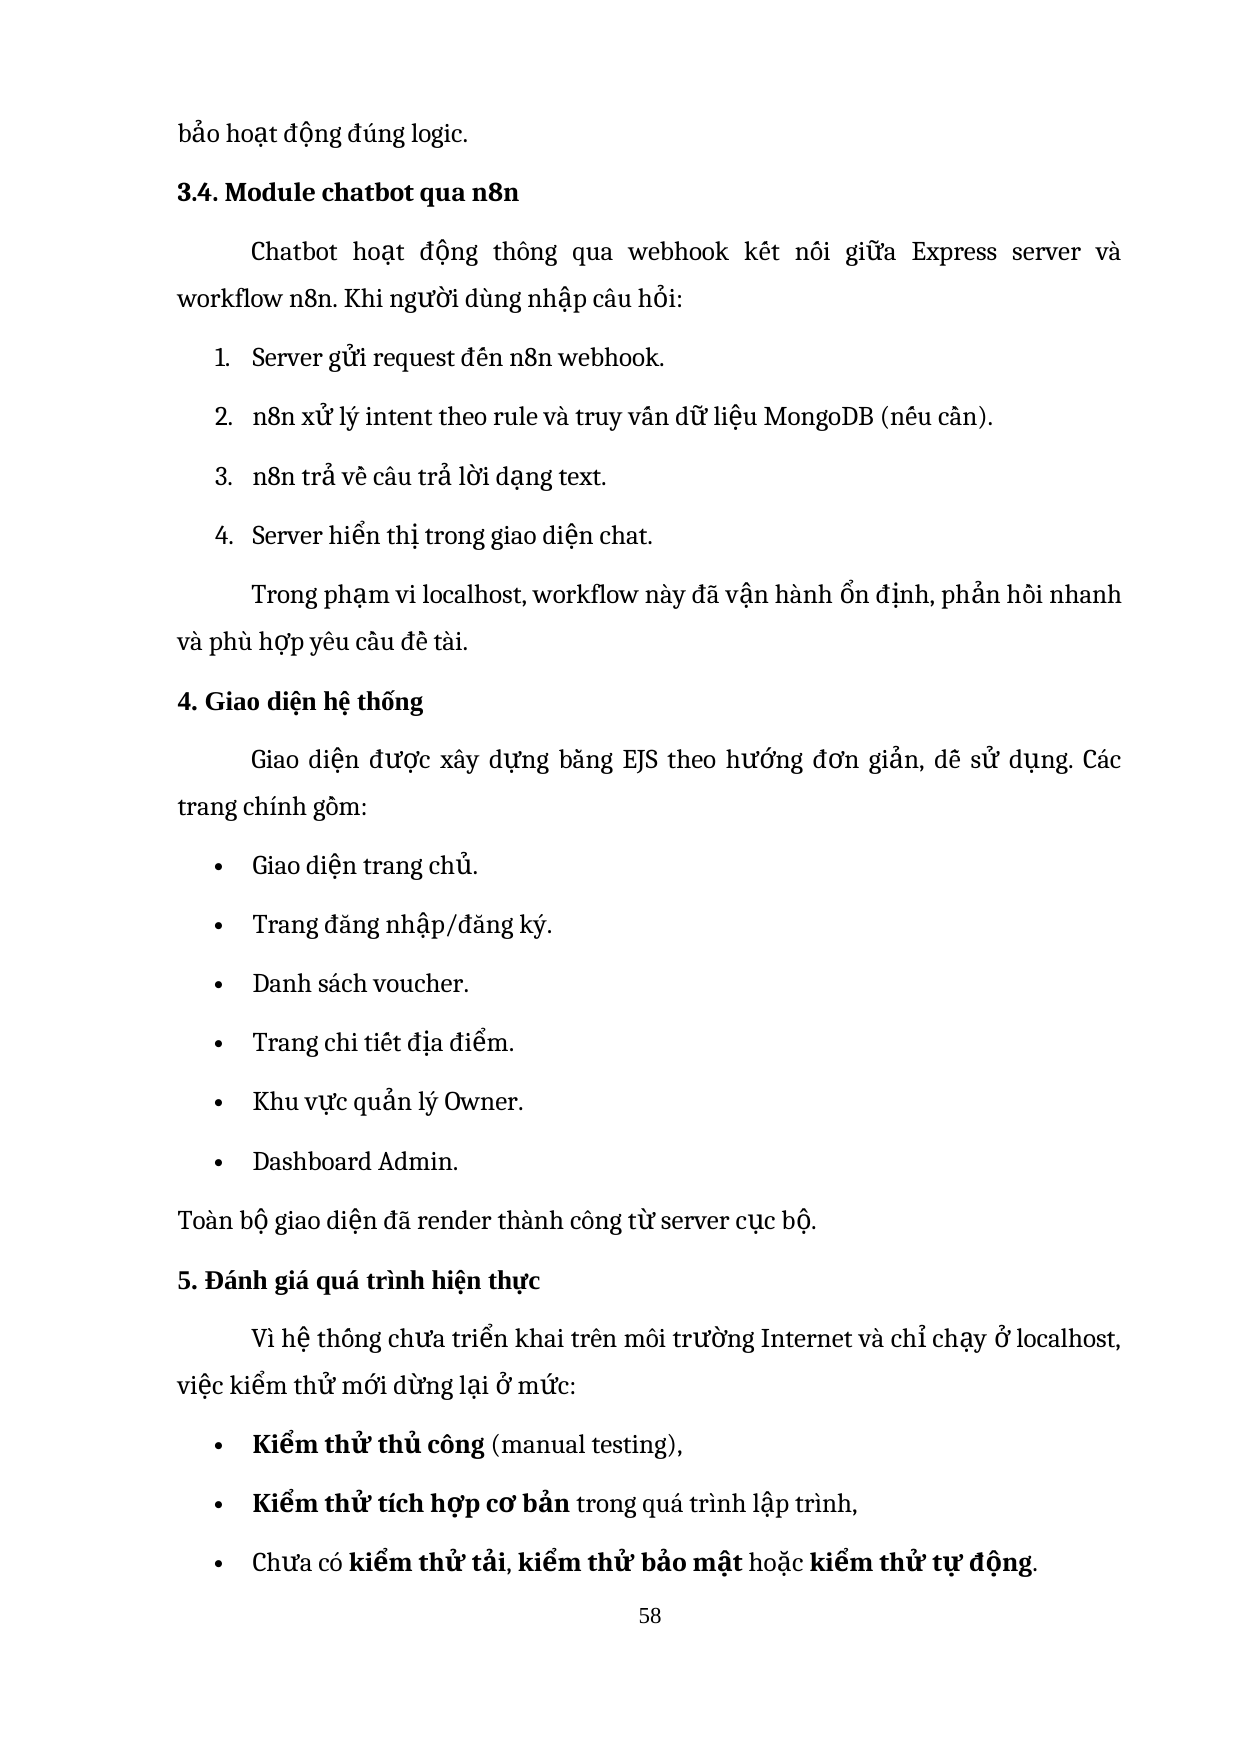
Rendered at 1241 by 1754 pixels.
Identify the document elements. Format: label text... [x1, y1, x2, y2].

text Chatbot hoạt động thông qua webhook kết nối giữa Express server và workflow n8n. Khi người dùng nhập câu hỏi: [177, 236, 1122, 314]
list Trang chi tiết địa điểm. [215, 1027, 1122, 1058]
text Toàn bộ giao diện đã render thành công từ server cục bộ. [177, 1205, 1122, 1236]
subtitle 3.4. Module chatbot qua n8n [177, 177, 1122, 208]
list Server hiển thị trong giao diện chat. [215, 520, 1122, 551]
list Dashboard Admin. [215, 1146, 1122, 1177]
list Danh sách voucher. [215, 968, 1122, 999]
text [177, 118, 1122, 149]
list Khu vực quản lý Owner. [215, 1086, 1122, 1118]
list n8n trả về câu trả lời dạng text. [215, 461, 1122, 492]
text Giao diện được xây dựng bằng EJS theo hướng đơn giản, dễ sử dụng. Các trang chính gồm: [177, 744, 1122, 822]
text Trong phạm vi localhost, workflow này đã vận hành ổn định, phản hồi nhanh và phù hợp yêu cầu đề tài. [177, 579, 1122, 657]
subtitle 5. Đánh giá quá trình hiện thực [177, 1264, 1122, 1295]
list Chưa có kiểm thử tải, kiểm thử bảo mật hoặc kiểm thử tự động. [215, 1547, 1122, 1578]
list Kiểm thử thủ công (manual testing), [215, 1429, 1122, 1460]
subtitle 4. Giao diện hệ thống [177, 685, 1122, 716]
list Trang đăng nhập/đăng ký. [215, 909, 1122, 940]
list Giao diện trang chủ. [215, 850, 1122, 881]
list Kiểm thử tích hợp cơ bản trong quá trình lập trình, [215, 1488, 1122, 1519]
list Server gửi request đến n8n webhook. [215, 342, 1122, 373]
list n8n xử lý intent theo rule và truy vấn dữ liệu MongoDB (nếu cần). [215, 401, 1122, 433]
text Vì hệ thống chưa triển khai trên môi trường Internet và chỉ chạy ở localhost, việc kiểm thử mới dừng lại ở mức: [177, 1323, 1122, 1401]
